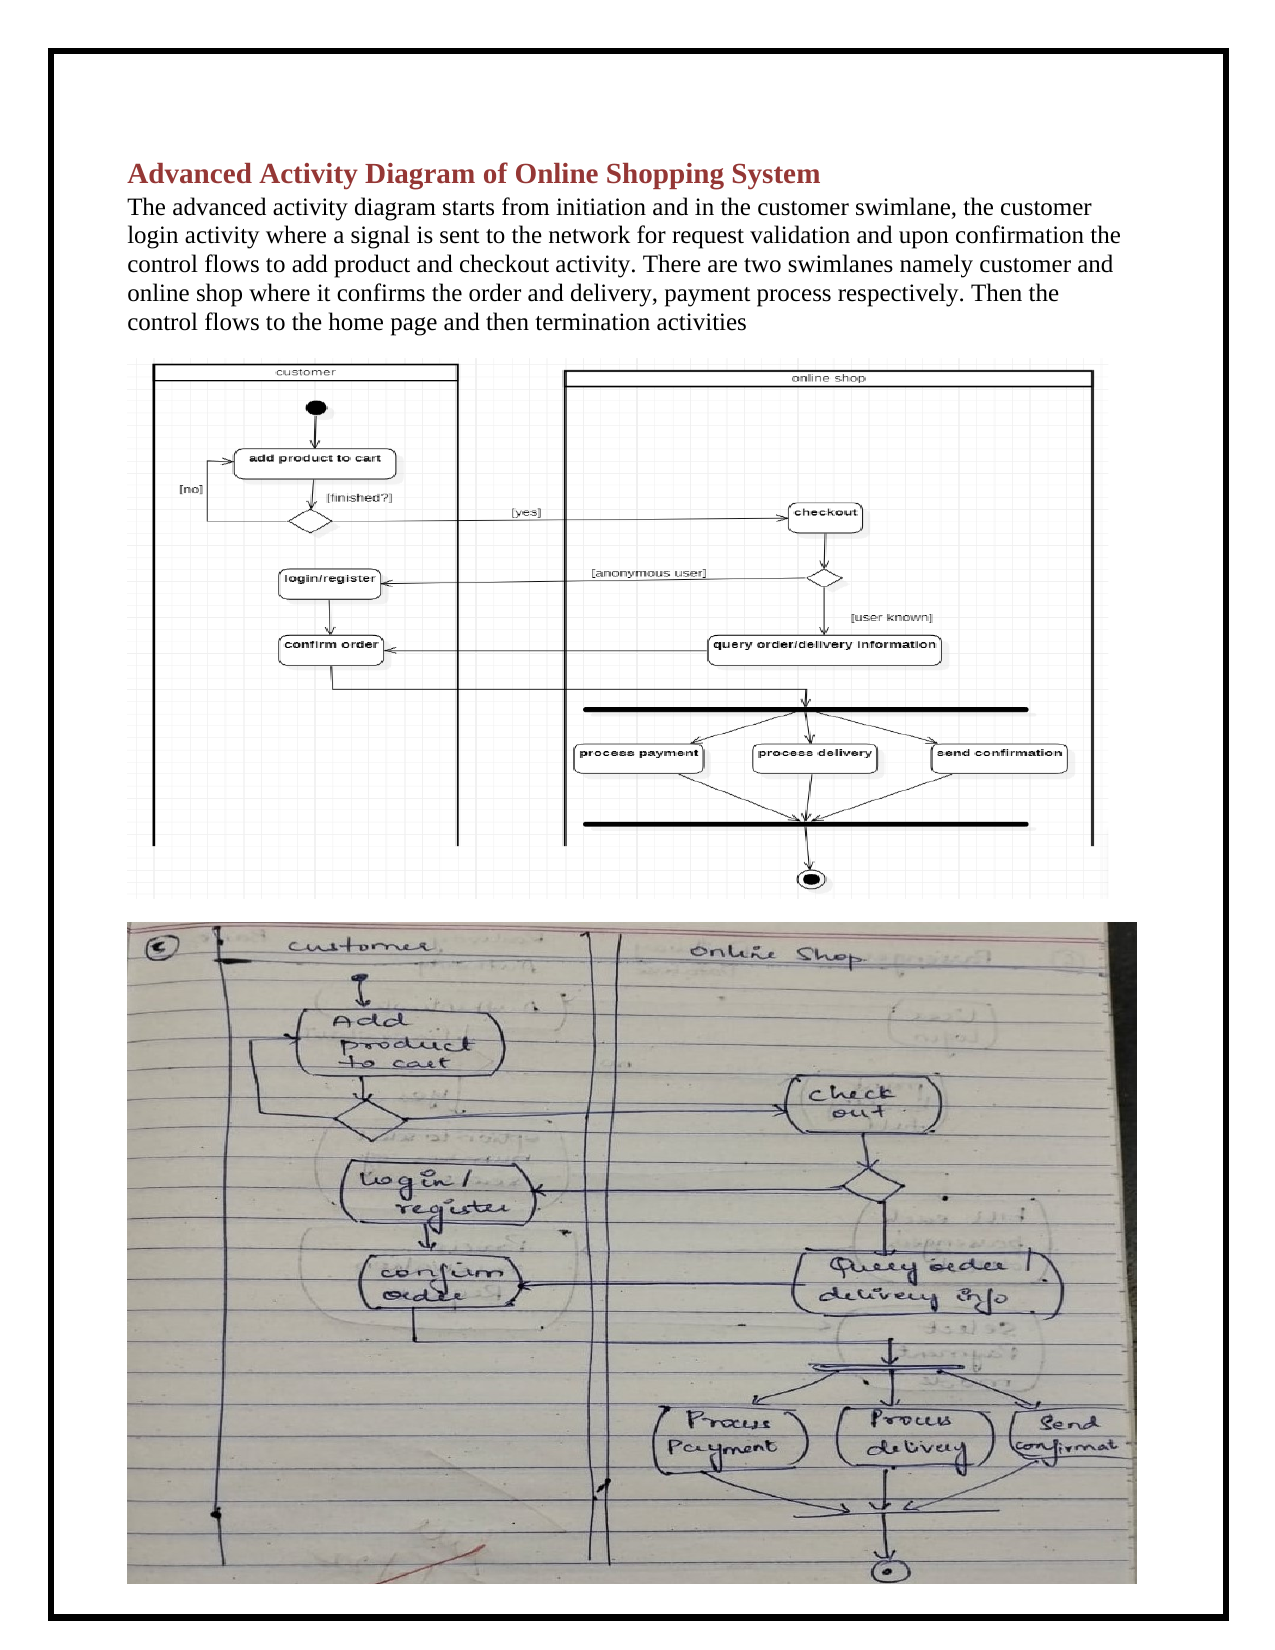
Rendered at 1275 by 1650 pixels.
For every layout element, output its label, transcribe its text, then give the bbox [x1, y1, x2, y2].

text The advanced activity diagram starts from initiation and in the customer swimlane, the customer [127, 192, 1137, 221]
picture [127, 922, 1137, 1584]
text control flows to the home page and then termination activities [127, 307, 1137, 336]
picture [127, 354, 1109, 902]
text login activity where a signal is sent to the network for request validation and upon confirmation the [127, 221, 1137, 249]
text online shop where it confirms the order and delivery, payment process respectively. Then the [127, 278, 1137, 307]
text Advanced Activity Diagram of Online Shopping System [127, 156, 986, 190]
text control flows to add product and checkout activity. There are two swimlanes namely customer and [127, 249, 1137, 278]
